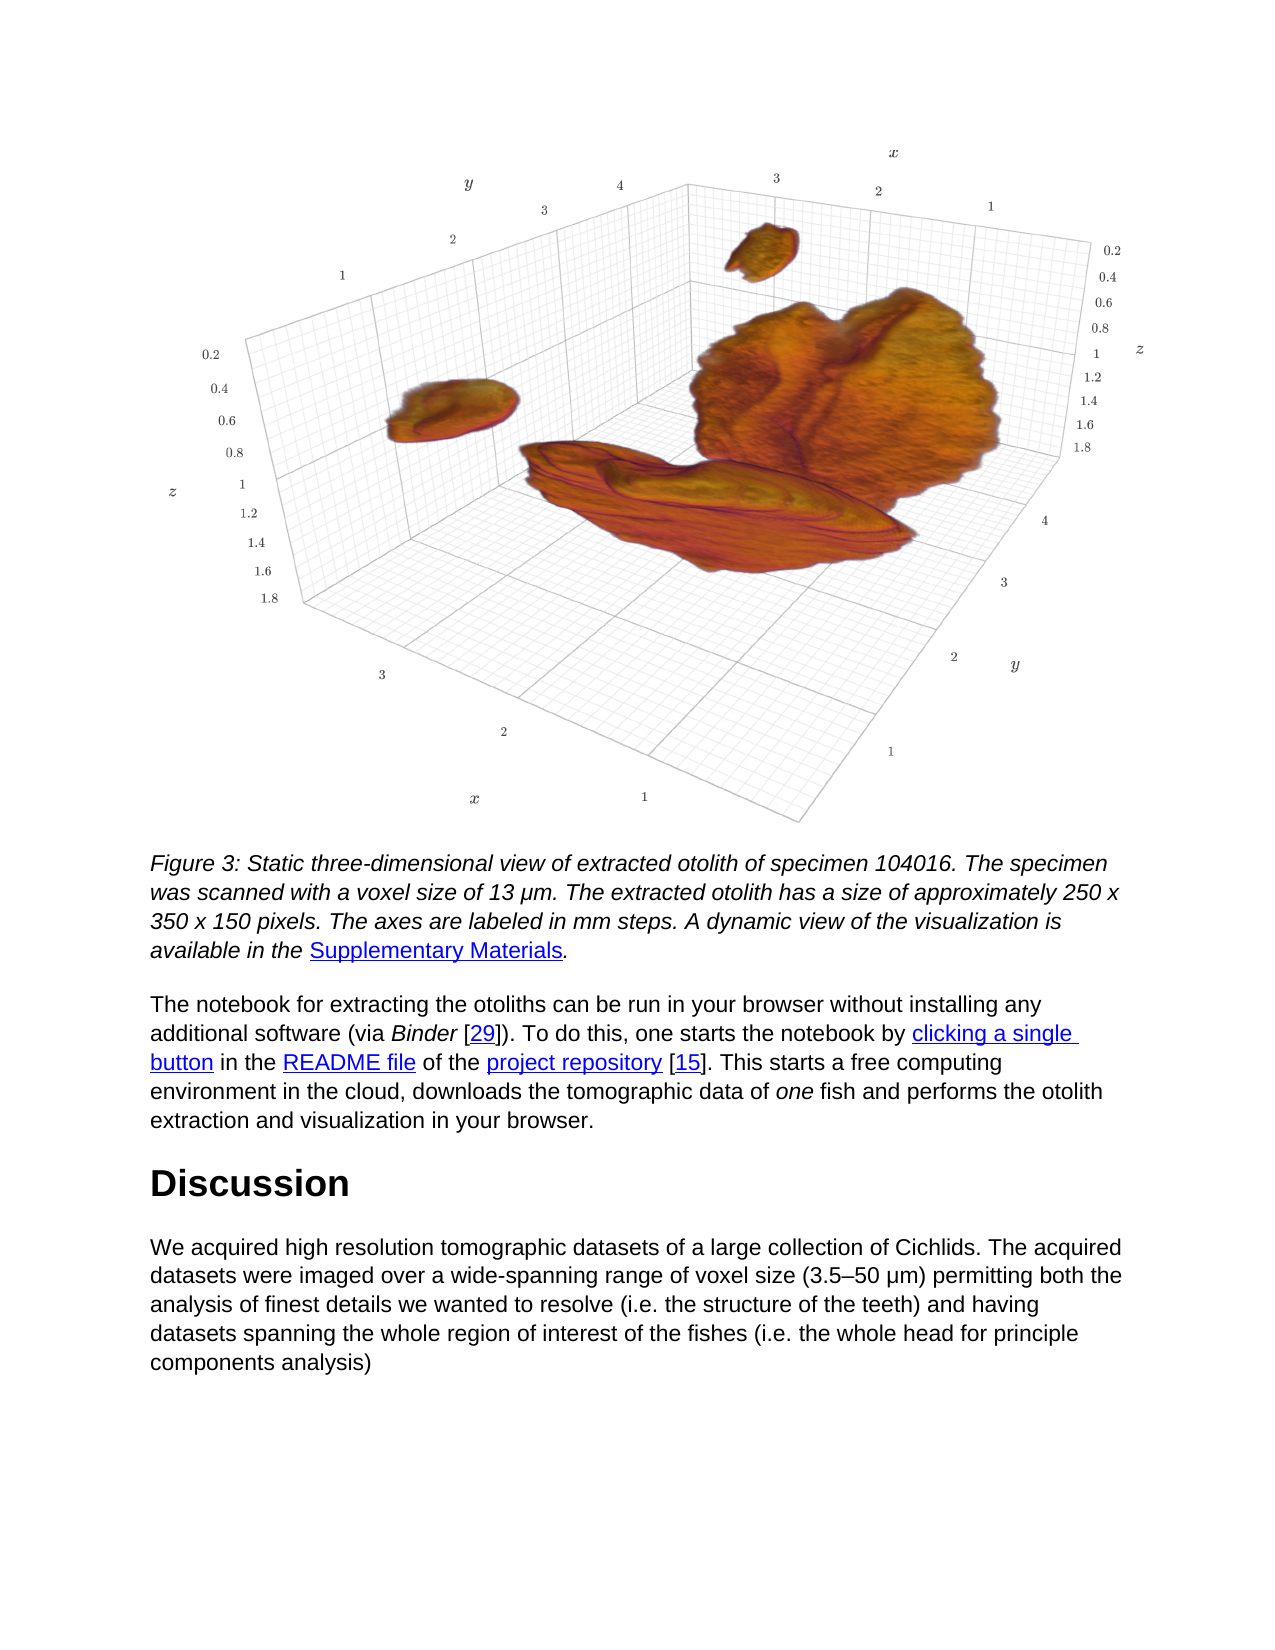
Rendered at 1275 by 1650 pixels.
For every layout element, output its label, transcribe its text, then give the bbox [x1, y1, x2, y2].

text We acquired high resolution tomographic datasets of a large collection of Cichlids. The acquired datasets were imaged over a wide-spanning range of voxel size (3.5–50 μm) permitting both the analysis of finest details we wanted to resolve (i.e. the structure of the teeth) and having datasets spanning the whole region of interest of the fishes (i.e. the whole head for principle components analysis) [150, 1233, 1125, 1376]
text The notebook for extracting the otoliths can be run in your browser without installing any additional software (via Binder [29]). To do this, one starts the notebook by clicking a single button in the README file of the project repository [15]. This starts a free computing environment in the cloud, downloads the tomographic data of one fish and performs the otolith extraction and visualization in your browser. [150, 991, 1125, 1133]
picture [168, 150, 1144, 823]
text Figure 3: Static three-dimensional view of extracted otolith of specimen 104016. The specimen was scanned with a voxel size of 13 μm. The extracted otolith has a size of approximately 250 x 350 x 150 pixels. The axes are labeled in mm steps. A dynamic view of the visualization is available in the Supplementary Materials. [150, 850, 1125, 964]
subtitle Discussion [150, 1161, 1125, 1204]
